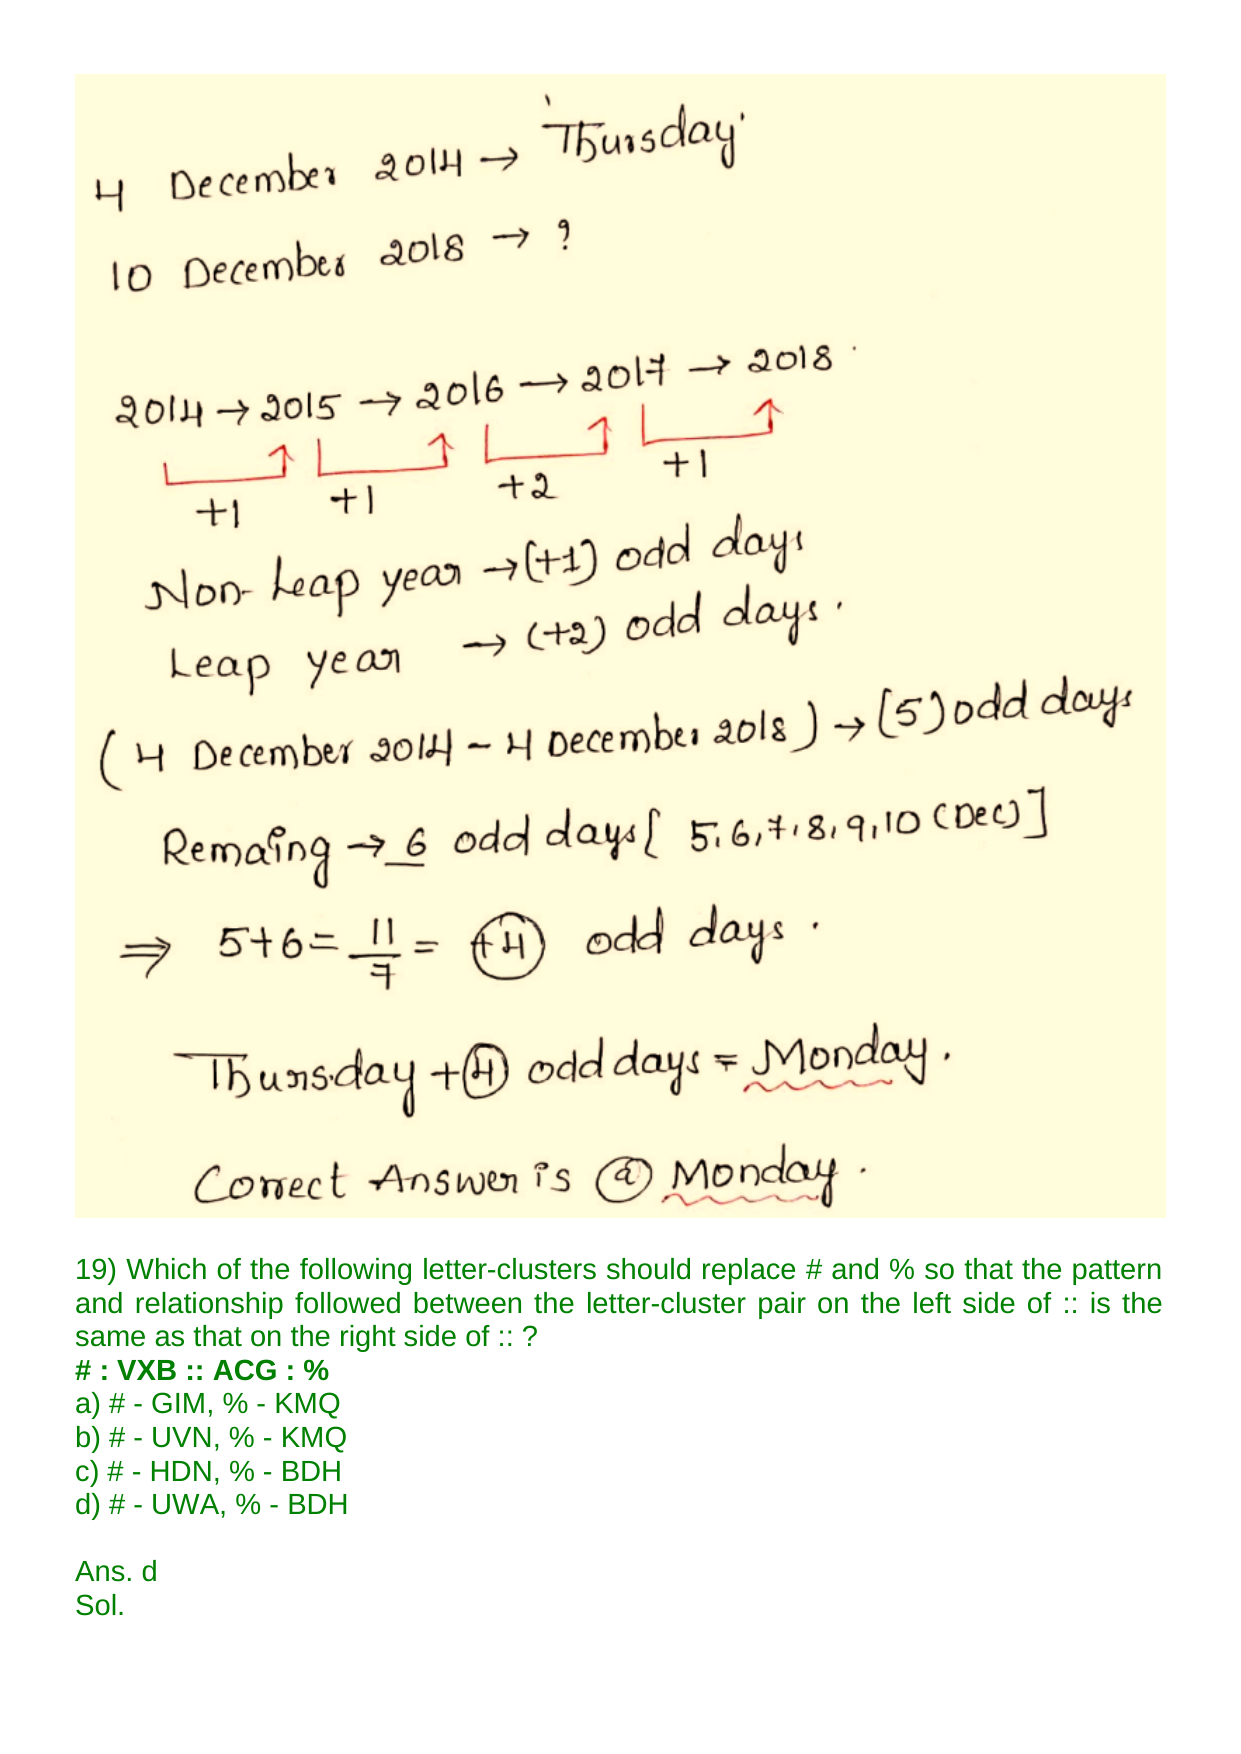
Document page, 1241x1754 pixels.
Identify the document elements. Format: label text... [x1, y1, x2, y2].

picture [75, 74, 1166, 1218]
list Ans. d [75, 1554, 1165, 1588]
list c) # - HDN, % - BDH [75, 1454, 1165, 1487]
list 19) Which of the following letter-clusters should replace # and % so that the pattern and relationship followed between the letter-cluster pair on the left side of :: is the same as that on the right side of :: ? [75, 1252, 1165, 1353]
list b) # - UVN, % - KMQ [75, 1420, 1165, 1454]
list a) # - GIM, % - KMQ [75, 1387, 1165, 1420]
list Sol. [75, 1588, 1165, 1621]
list d) # - UWA, % - BDH [75, 1487, 1165, 1521]
list # : VXB :: ACG : % [75, 1353, 1165, 1387]
